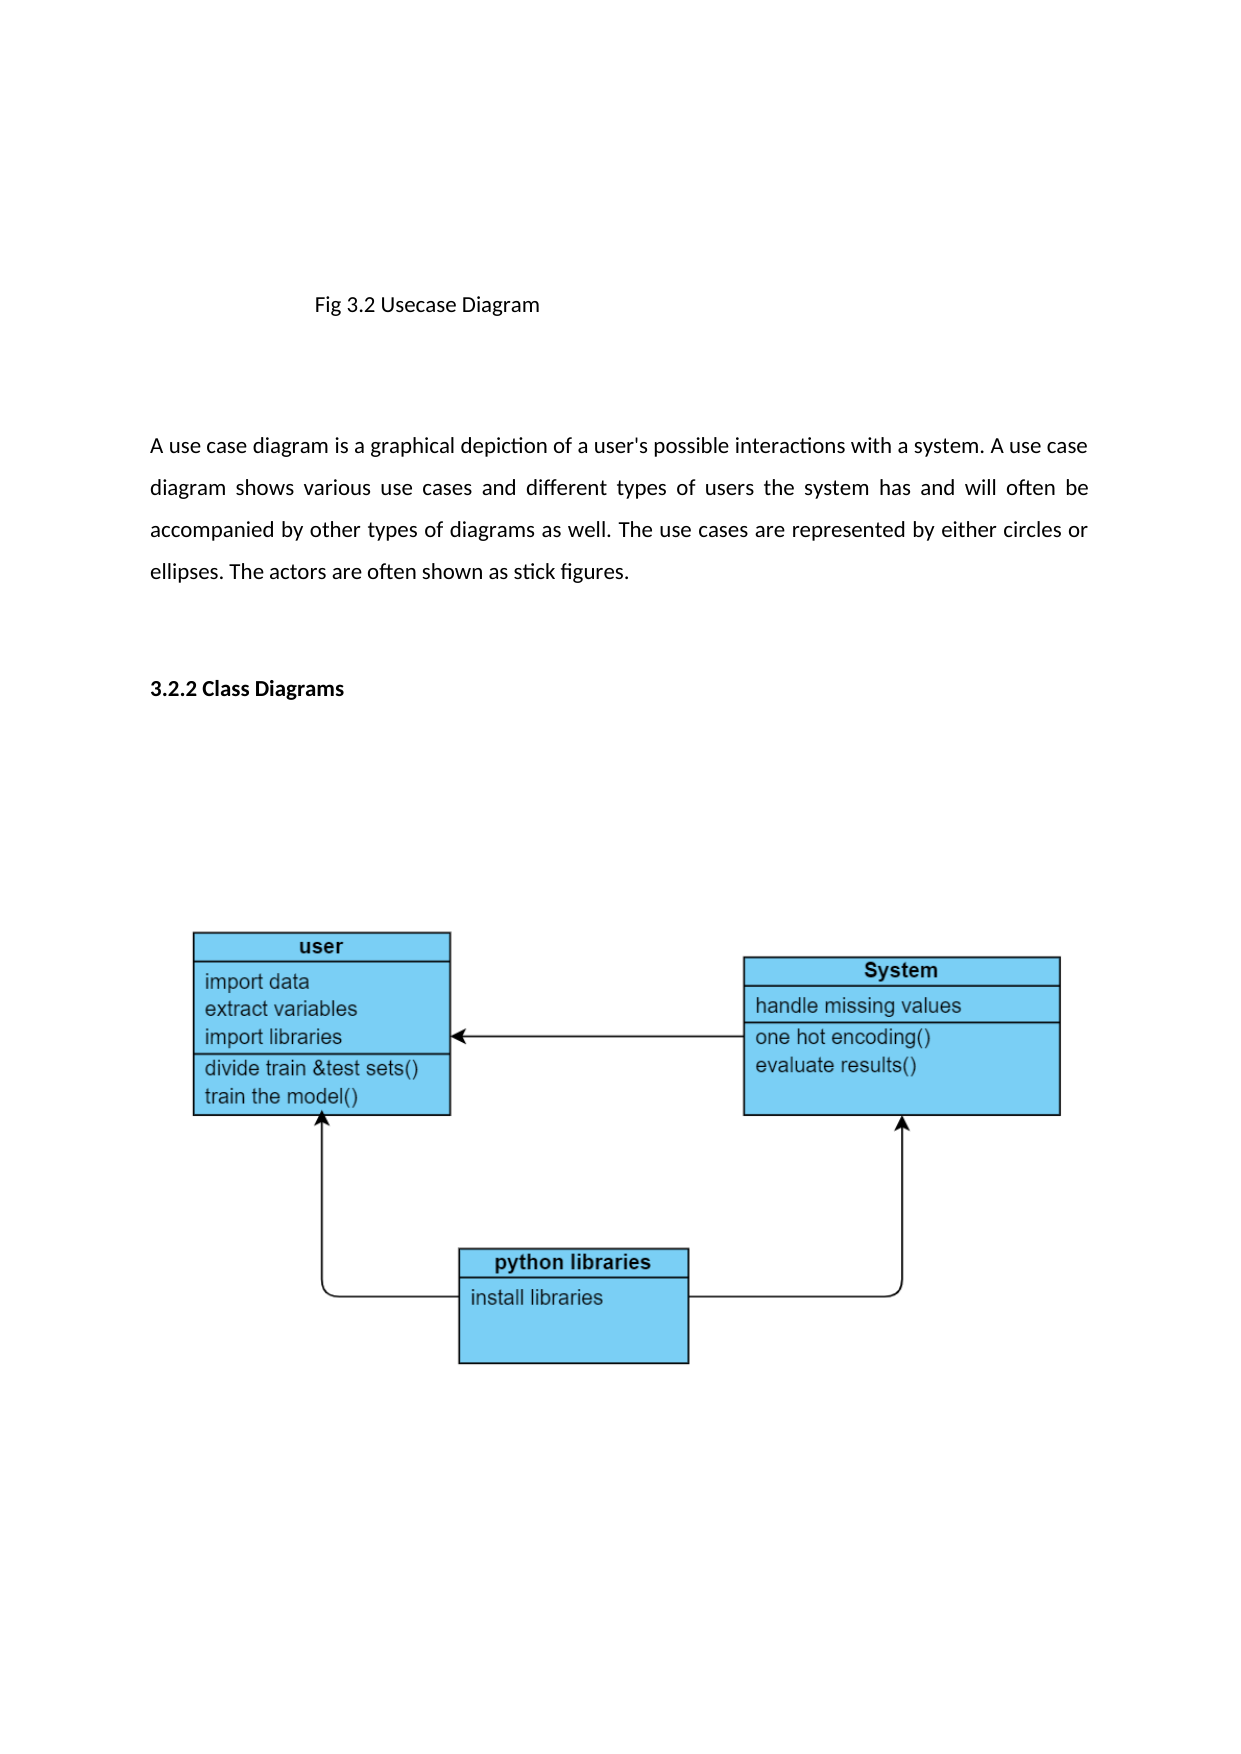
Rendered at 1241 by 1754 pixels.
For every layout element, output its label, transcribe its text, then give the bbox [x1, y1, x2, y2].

text Fig 3.2 Usecase Diagram [150, 291, 1090, 319]
text 3.2.2 Class Diagrams [150, 674, 1090, 702]
picture [150, 892, 1104, 1445]
text A use case diagram is a graphical depiction of a user's possible interactions with a system. A use case diagram shows various use cases and different types of users the system has and will often be accompanied by other types of diagrams as well. The use cases are represented by either circles or ellipses. The actors are often shown as stick figures. [150, 431, 1090, 585]
